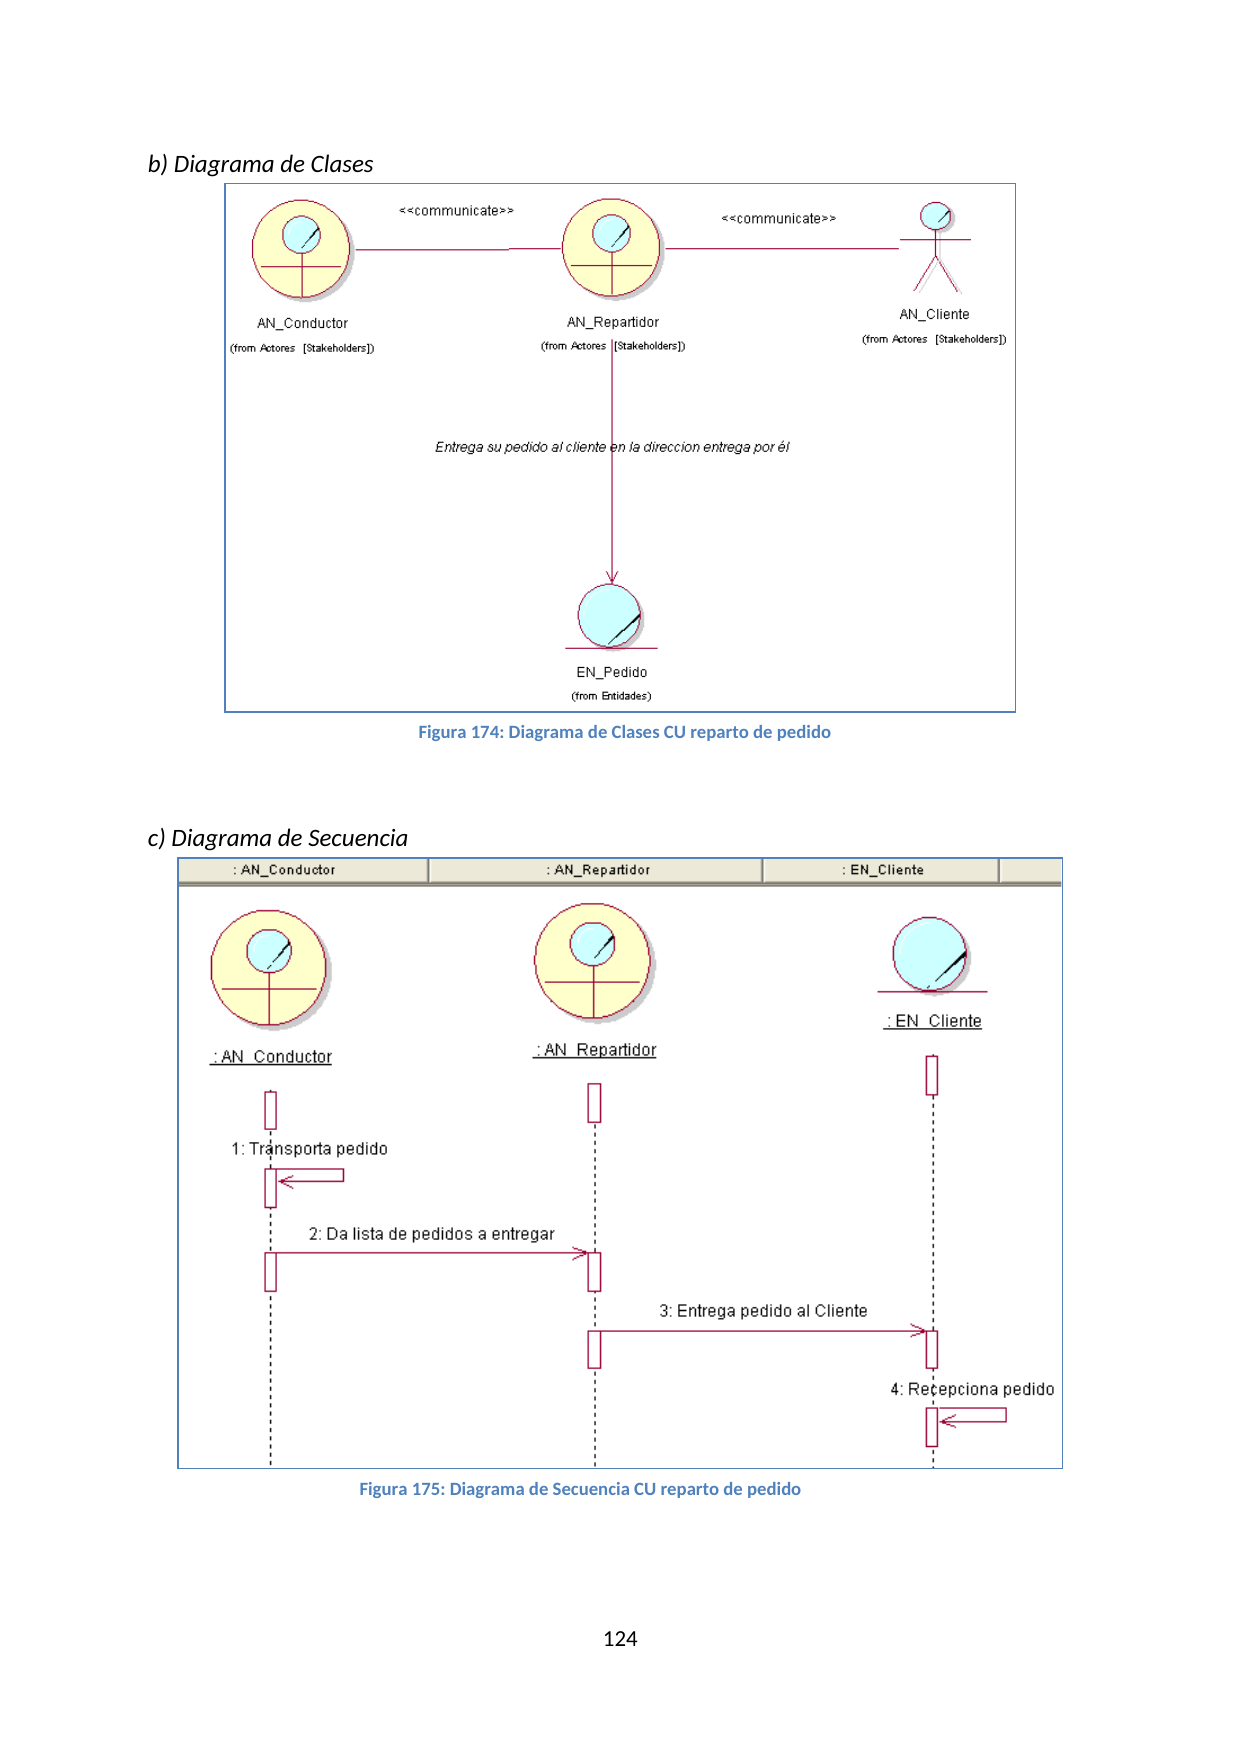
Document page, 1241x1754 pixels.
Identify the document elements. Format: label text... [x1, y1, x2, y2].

list b) Diagrama de Clases [148, 148, 1093, 178]
picture [226, 184, 1015, 711]
picture [179, 859, 1062, 1468]
list c) Diagrama de Secuencia [148, 822, 1093, 852]
